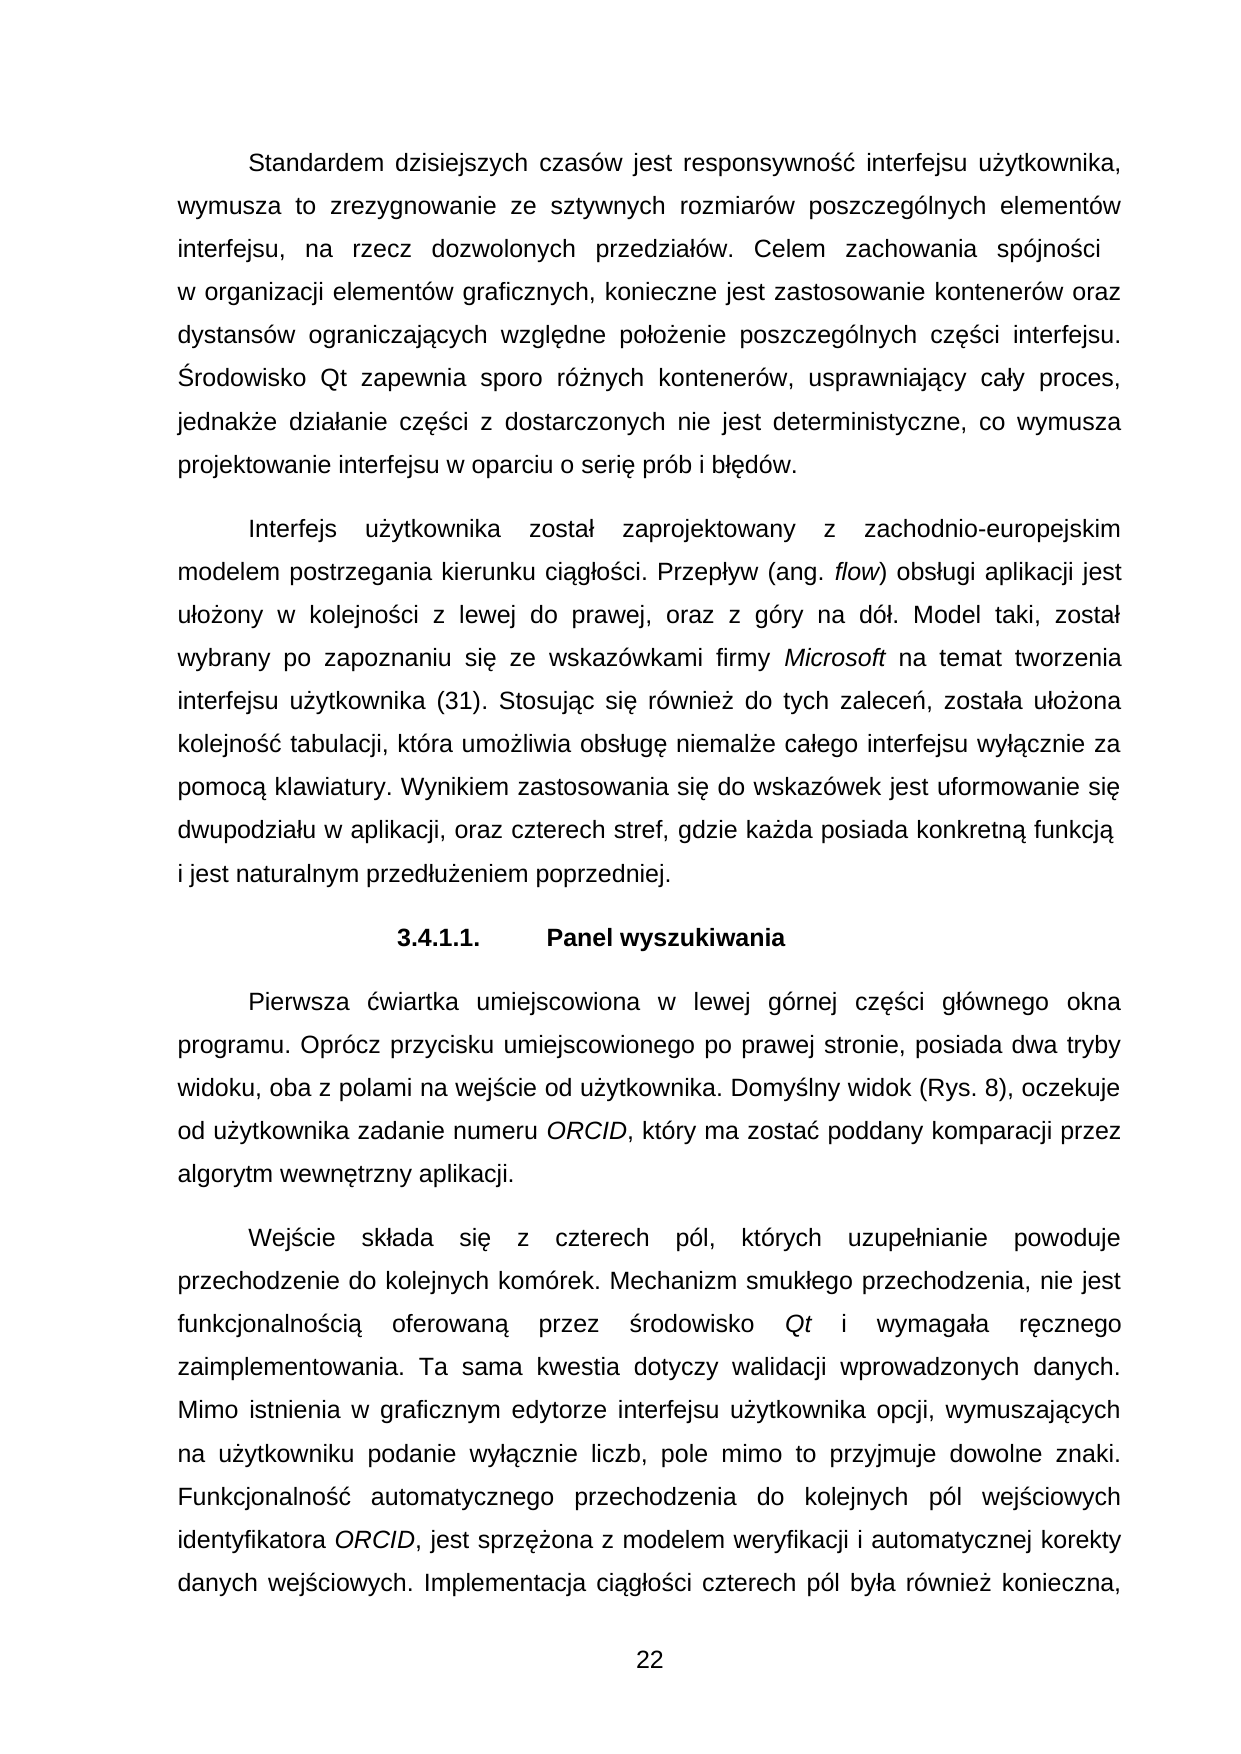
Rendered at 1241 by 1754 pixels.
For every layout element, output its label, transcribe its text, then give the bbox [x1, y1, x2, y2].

subtitle Panel wyszukiwania [326, 922, 1122, 951]
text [177, 1223, 1122, 1597]
text Pierwsza ćwiartka umiejscowiona w lewej górnej części głównego okna programu. Oprócz przycisku umiejscowionego po prawej stronie, posiada dwa tryby widoku, oba z polami na wejście od użytkownika. Domyślny widok (Rys. 8), oczekuje od użytkownika zadanie numeru ORCID, który ma zostać poddany komparacji przez algorytm wewnętrzny aplikacji. [177, 986, 1122, 1188]
text Standardem dzisiejszych czasów jest responsywność interfejsu użytkownika, wymusza to zrezygnowanie ze sztywnych rozmiarów poszczególnych elementów interfejsu, na rzecz dozwolonych przedziałów. Celem zachowania spójności w organizacji elementów graficznych, konieczne jest zastosowanie kontenerów oraz dystansów ograniczających względne położenie poszczególnych części interfejsu. Środowisko Qt zapewnia sporo różnych kontenerów, usprawniający cały proces, jednakże działanie części z dostarczonych nie jest deterministyczne, co wymusza projektowanie interfejsu w oparciu o serię prób i błędów. [177, 148, 1122, 478]
text Interfejs użytkownika został zaprojektowany z zachodnio-europejskim modelem postrzegania kierunku ciągłości. Przepływ (ang. flow) obsługi aplikacji jest ułożony w kolejności z lewej do prawej, oraz z góry na dół. Model taki, został wybrany po zapoznaniu się ze wskazówkami firmy Microsoft na temat tworzenia interfejsu użytkownika . Stosując się również do tych zaleceń, została ułożona kolejność tabulacji, która umożliwia obsługę niemalże całego interfejsu wyłącznie za pomocą klawiatury. Wynikiem zastosowania się do wskazówek jest uformowanie się dwupodziału w aplikacji, oraz czterech stref, gdzie każda posiada konkretną funkcją i jest naturalnym przedłużeniem poprzedniej. [177, 513, 1122, 887]
